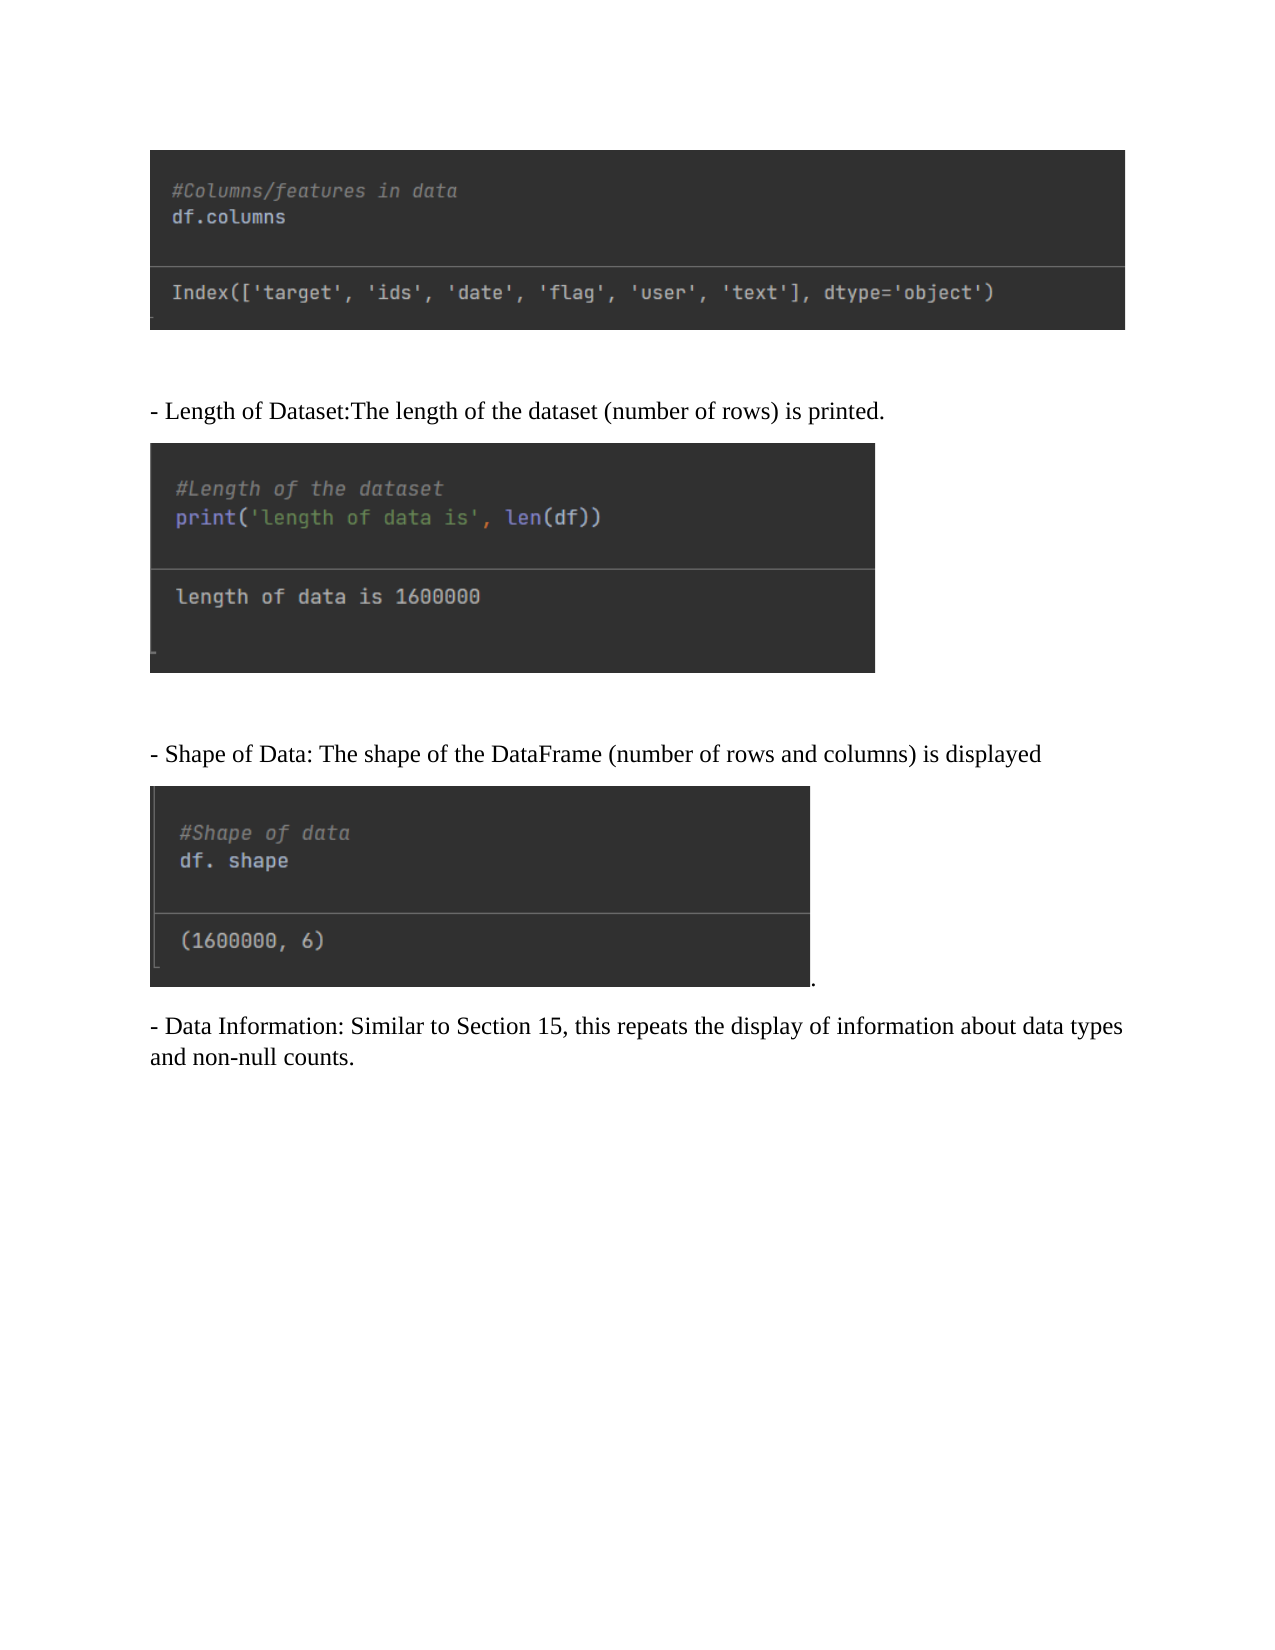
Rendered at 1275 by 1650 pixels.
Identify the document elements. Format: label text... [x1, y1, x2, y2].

text - Length of Dataset:The length of the dataset (number of rows) is printed. [150, 396, 1125, 424]
text - Shape of Data: The shape of the DataFrame (number of rows and columns) is displayed [150, 739, 1125, 768]
text - Data Information: Similar to Section 15, this repeats the display of information about data types and non-null counts. [150, 1011, 1125, 1071]
picture [150, 786, 811, 987]
picture [150, 150, 1125, 330]
picture [150, 443, 876, 673]
